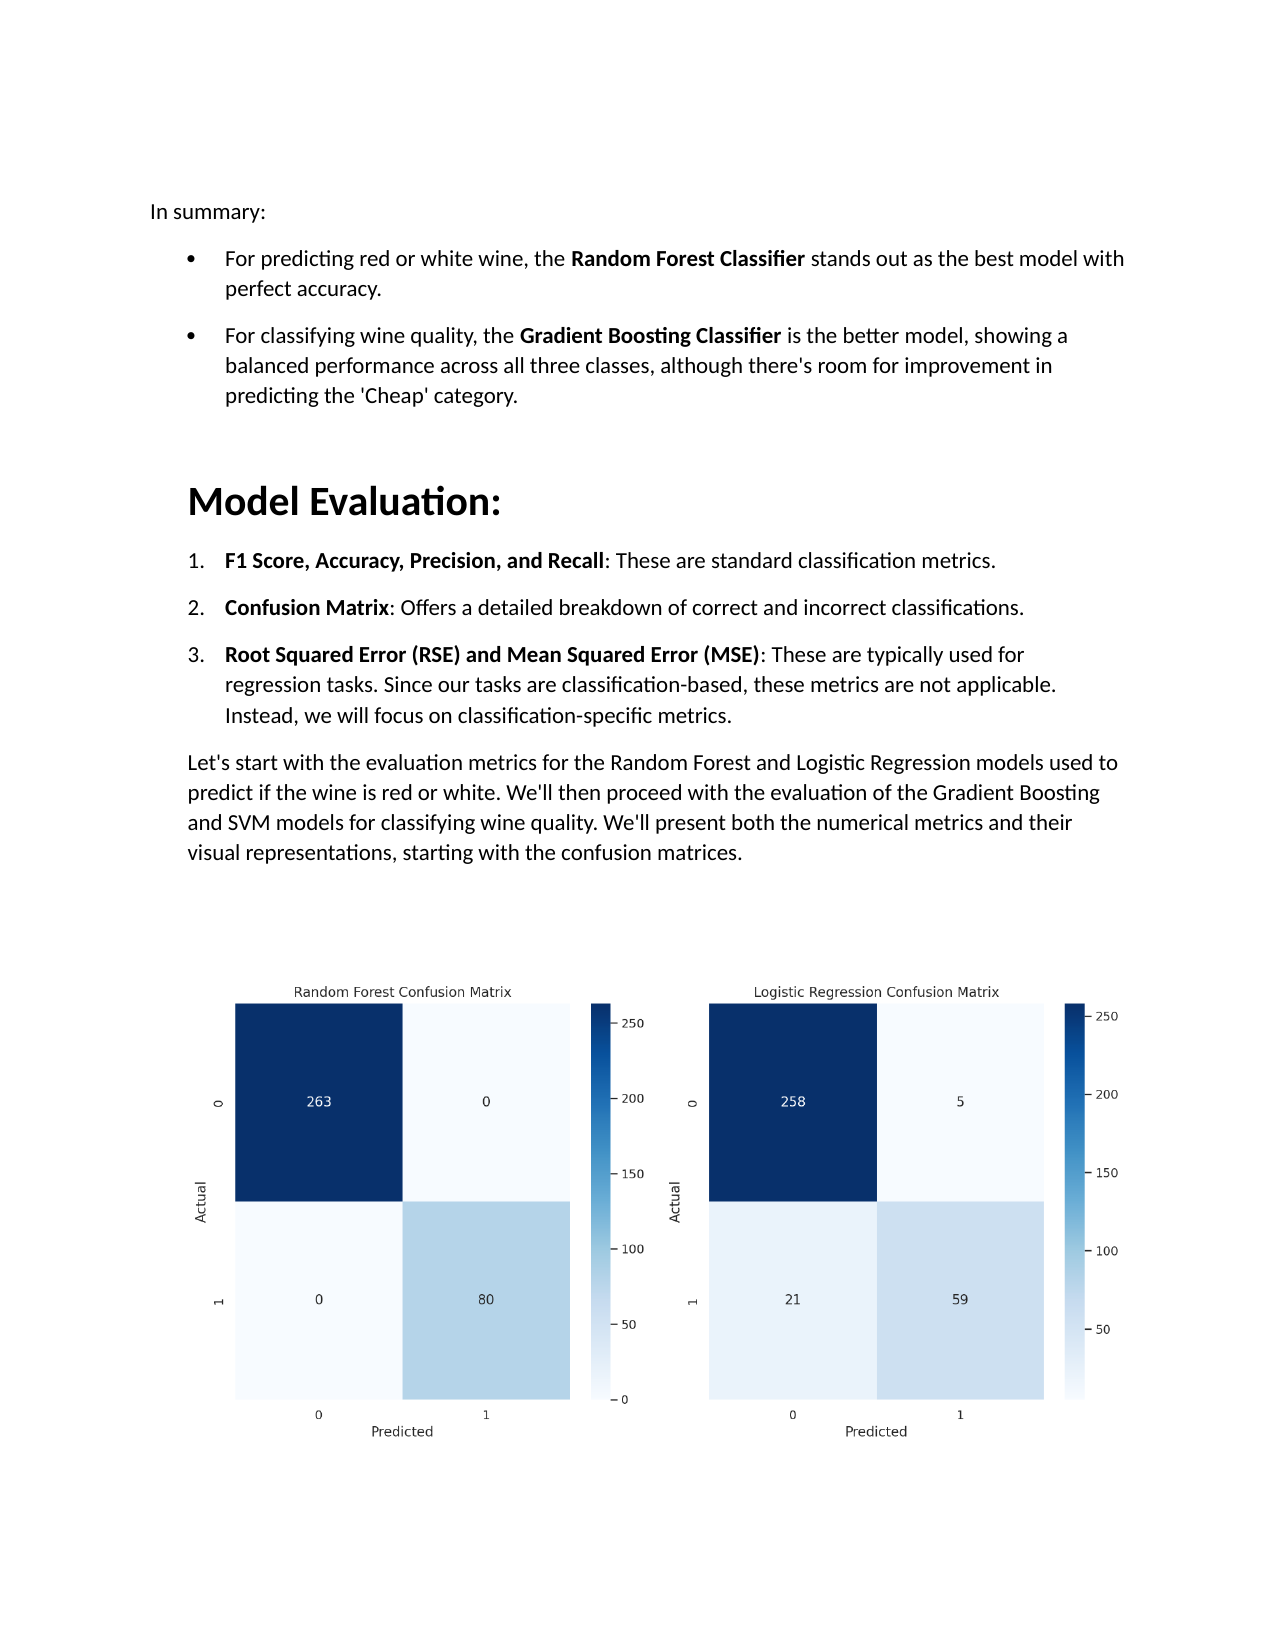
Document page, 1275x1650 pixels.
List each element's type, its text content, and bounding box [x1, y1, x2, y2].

picture [187, 978, 1125, 1447]
list F1 Score, Accuracy, Precision, and Recall: These are standard classification metrics. [187, 547, 1125, 574]
list Root Squared Error (RSE) and Mean Squared Error (MSE): These are typically used for regression tasks. Since our tasks are classification-based, these metrics are not applicable. Instead, we will focus on classification-specific metrics. [187, 640, 1125, 729]
list Confusion Matrix: Offers a detailed breakdown of correct and incorrect classifications. [187, 593, 1125, 621]
text In summary: [150, 197, 1125, 225]
list For predicting red or white wine, the Random Forest Classifier stands out as the best model with perfect accuracy. [187, 244, 1125, 302]
text Let's start with the evaluation metrics for the Random Forest and Logistic Regression models used to predict if the wine is red or white. We'll then proceed with the evaluation of the Gradient Boosting and SVM models for classifying wine quality. We'll present both the numerical metrics and their visual representations, starting with the confusion matrices. [187, 748, 1125, 866]
list For classifying wine quality, the Gradient Boosting Classifier is the better model, showing a balanced performance across all three classes, although there's room for improvement in predicting the 'Cheap' category. [187, 321, 1125, 409]
text Model Evaluation: [187, 475, 1125, 526]
